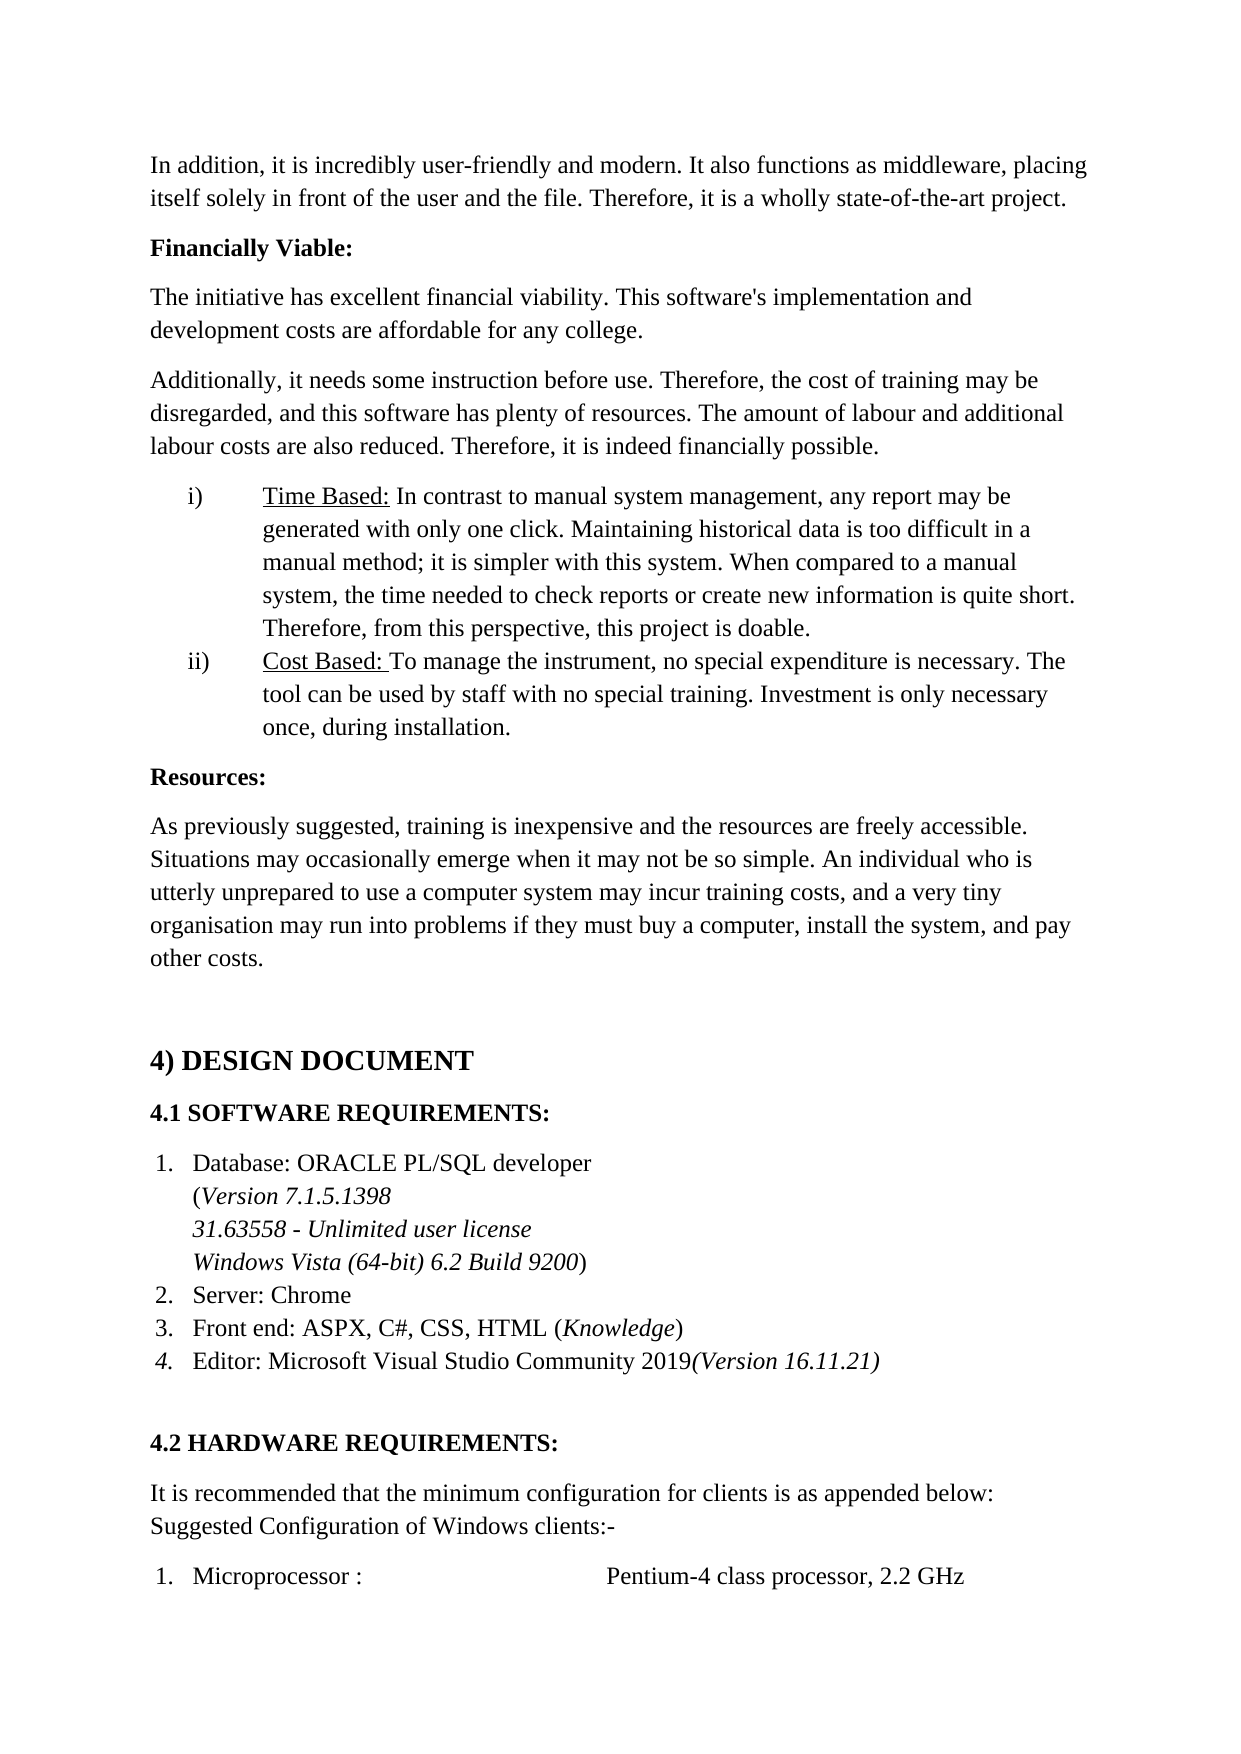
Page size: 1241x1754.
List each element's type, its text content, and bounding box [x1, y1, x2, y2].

list 31.63558 - Unlimited user license [192, 1214, 1090, 1242]
text Resources: [150, 762, 1090, 790]
text It is recommended that the minimum configuration for clients is as appended below: Suggested Configuration of Windows clients:- [150, 1478, 1090, 1540]
list (Version 7.1.5.1398 [192, 1181, 1090, 1209]
text Financially Viable: [150, 233, 1090, 261]
text Additionally, it needs some instruction before use. Therefore, the cost of training may be disregarded, and this software has plenty of resources. The amount of labour and additional labour costs are also reduced. Therefore, it is indeed financially possible. [150, 365, 1090, 460]
list Front end: ASPX, C#, CSS, HTML (Knowledge) [155, 1313, 1090, 1342]
text 4.2 HARDWARE REQUIREMENTS: [150, 1428, 1090, 1457]
text In addition, it is incredibly user-friendly and modern. It also functions as middleware, placing itself solely in front of the user and the file. Therefore, it is a wholly state-of-the-art project. [150, 150, 1090, 212]
list Microprocessor : Pentium-4 class processor, 2.2 GHz [155, 1561, 1090, 1590]
text As previously suggested, training is inexpensive and the resources are freely accessible. Situations may occasionally emerge when it may not be so simple. An individual who is utterly unprepared to use a computer system may incur training costs, and a very tiny organisation may run into problems if they must buy a computer, install the system, and pay other costs. [150, 811, 1090, 972]
text 4) DESIGN DOCUMENT [150, 1043, 1090, 1076]
text The initiative has excellent financial viability. This software's implementation and development costs are affordable for any college. [150, 282, 1090, 344]
list Server: Chrome [155, 1280, 1090, 1308]
list Editor: Microsoft Visual Studio Community 2019(Version 16.11.21) [155, 1346, 1090, 1374]
list Windows Vista (64-bit) 6.2 Build 9200) [192, 1247, 1090, 1276]
list Time Based: In contrast to manual system management, any report may be generated with only one click. Maintaining historical data is too difficult in a manual method; it is simpler with this system. When compared to a manual system, the time needed to check reports or create new information is quite short. Therefore, from this perspective, this project is doable. [187, 481, 1090, 642]
list Cost Based: To manage the instrument, no special expenditure is necessary. The tool can be used by staff with no special training. Investment is only necessary once, during installation. [187, 646, 1090, 741]
list Database: ORACLE PL/SQL developer [155, 1148, 1090, 1176]
text 4.1 SOFTWARE REQUIREMENTS: [150, 1098, 1090, 1127]
